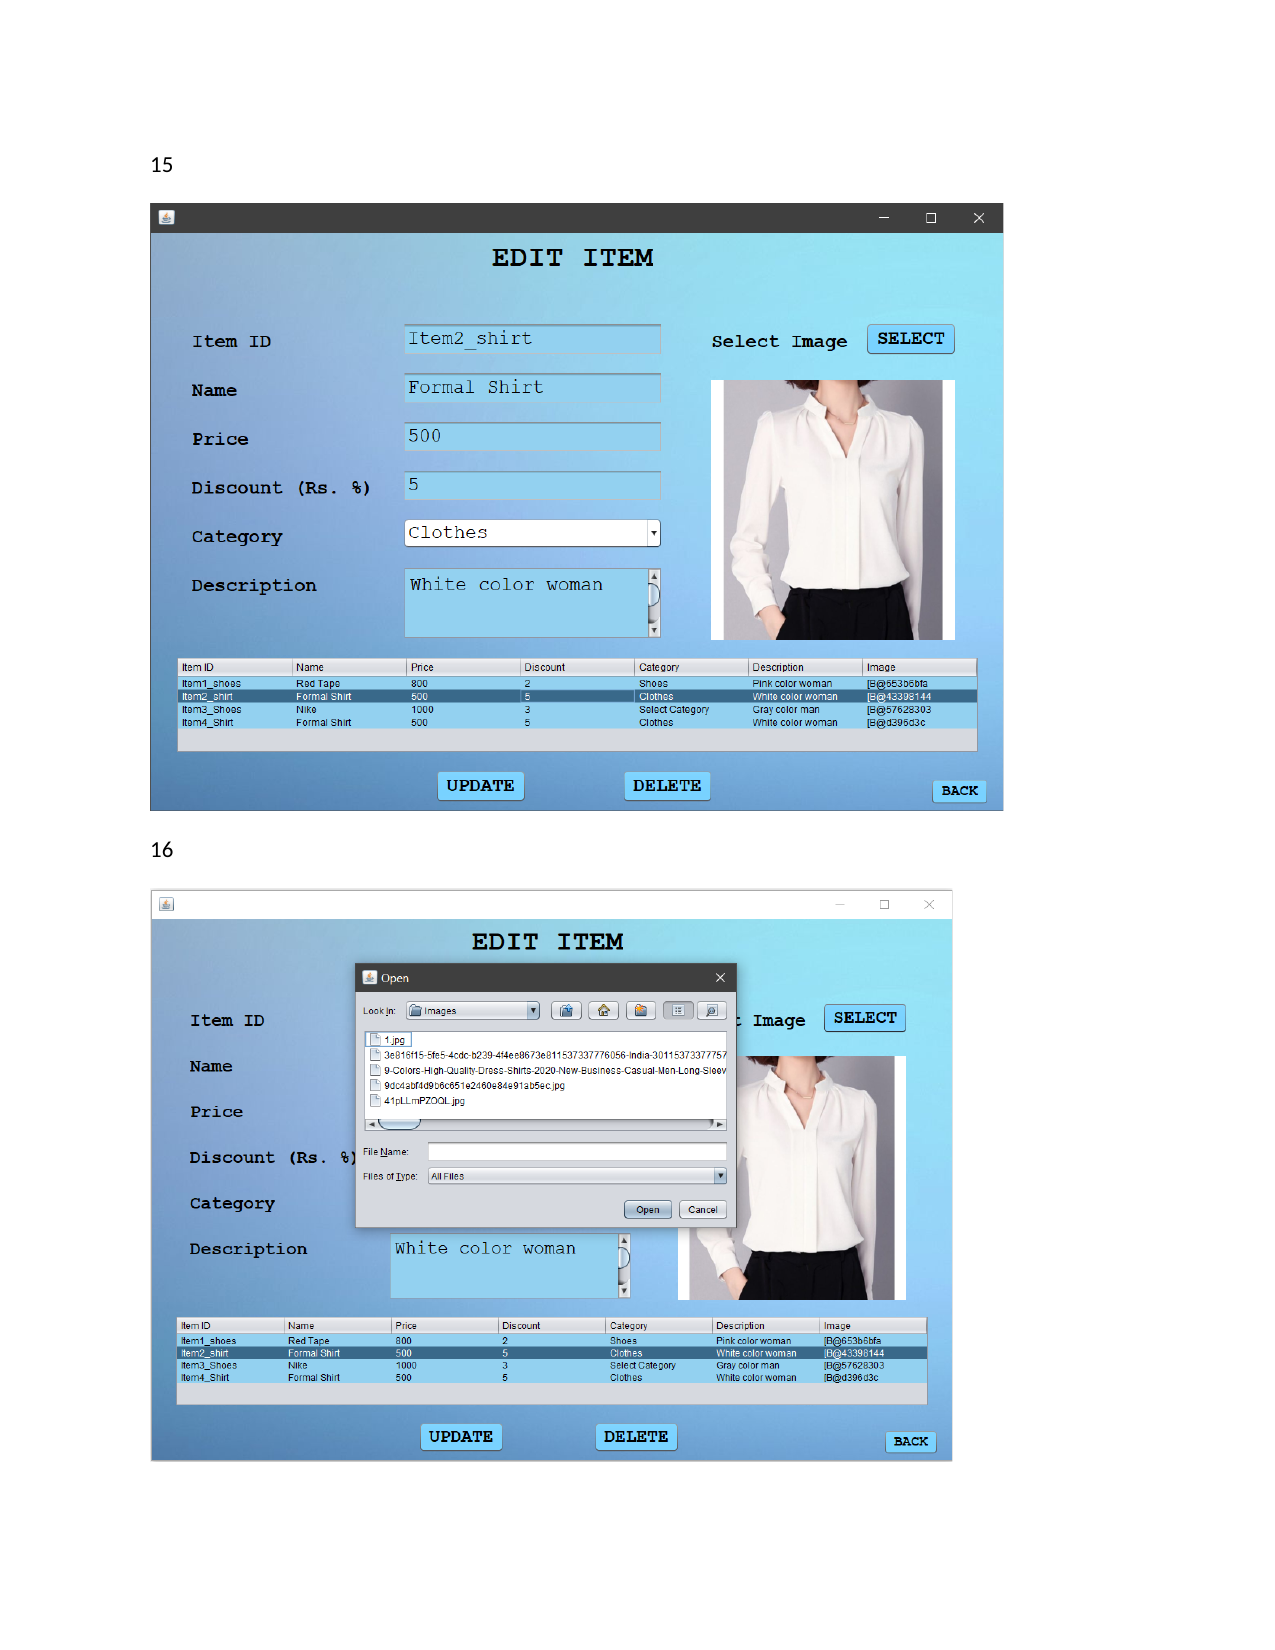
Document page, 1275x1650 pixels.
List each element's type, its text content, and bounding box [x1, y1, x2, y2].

picture [150, 888, 953, 1462]
picture [150, 203, 1004, 811]
text 15 [150, 150, 1125, 178]
text 16 [150, 836, 1125, 863]
